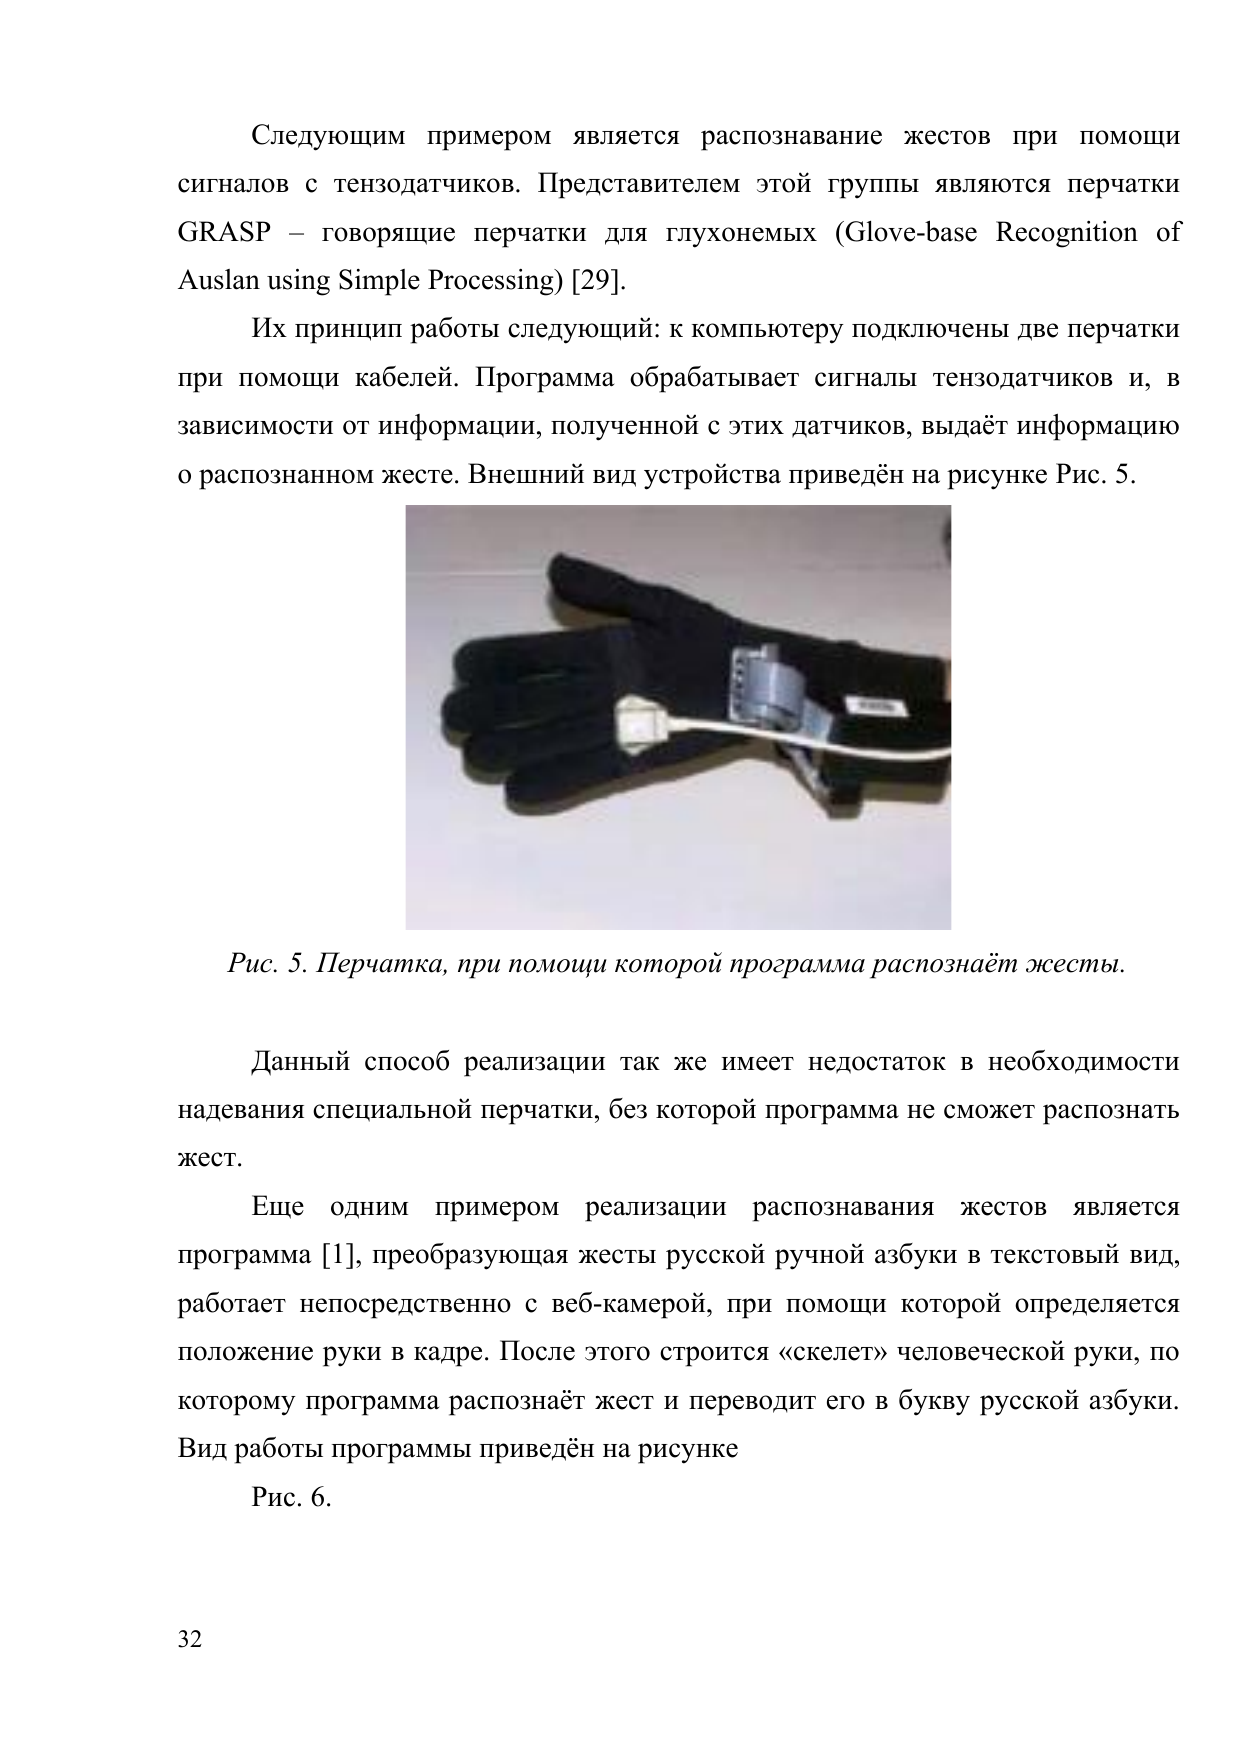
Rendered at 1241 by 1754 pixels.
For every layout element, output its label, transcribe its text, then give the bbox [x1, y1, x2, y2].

table_cell Рис. 5. Перчатка, при помощи которой программа распознаёт жесты. [177, 947, 1180, 996]
table_header [177, 506, 1180, 947]
text Их принцип работы следующий: к компьютеру подключены две перчатки при помощи кабелей. Программа обрабатывает сигналы тензодатчиков и, в зависимости от информации, полученной с этих датчиков, выдаёт информацию о распознанном жесте. Внешний вид устройства приведён на рисунке 5. [177, 312, 1181, 489]
text Следующим примером является распознавание жестов при помощи сигналов с тензодатчиков. Представителем этой группы являются перчатки GRASP – говорящие перчатки для глухонемых (Glove-base Recognition of Auslan using Simple Processing) [29]. [177, 118, 1181, 296]
picture [405, 505, 952, 930]
text 6. [177, 1480, 1181, 1512]
text Данный способ реализации так же имеет недостаток в необходимости надевания специальной перчатки, без которой программа не сможет распознать жест. [177, 1044, 1181, 1173]
text Еще одним примером реализации распознавания жестов является программа [1], преобразующая жесты русской ручной азбуки в текстовый вид, работает непосредственно с веб-камерой, при помощи которой определяется положение руки в кадре. После этого строится «скелет» человеческой руки, по которому программа распознаёт жест и переводит его в букву русской азбуки. Вид работы программы приведён на рисунке [177, 1189, 1181, 1464]
